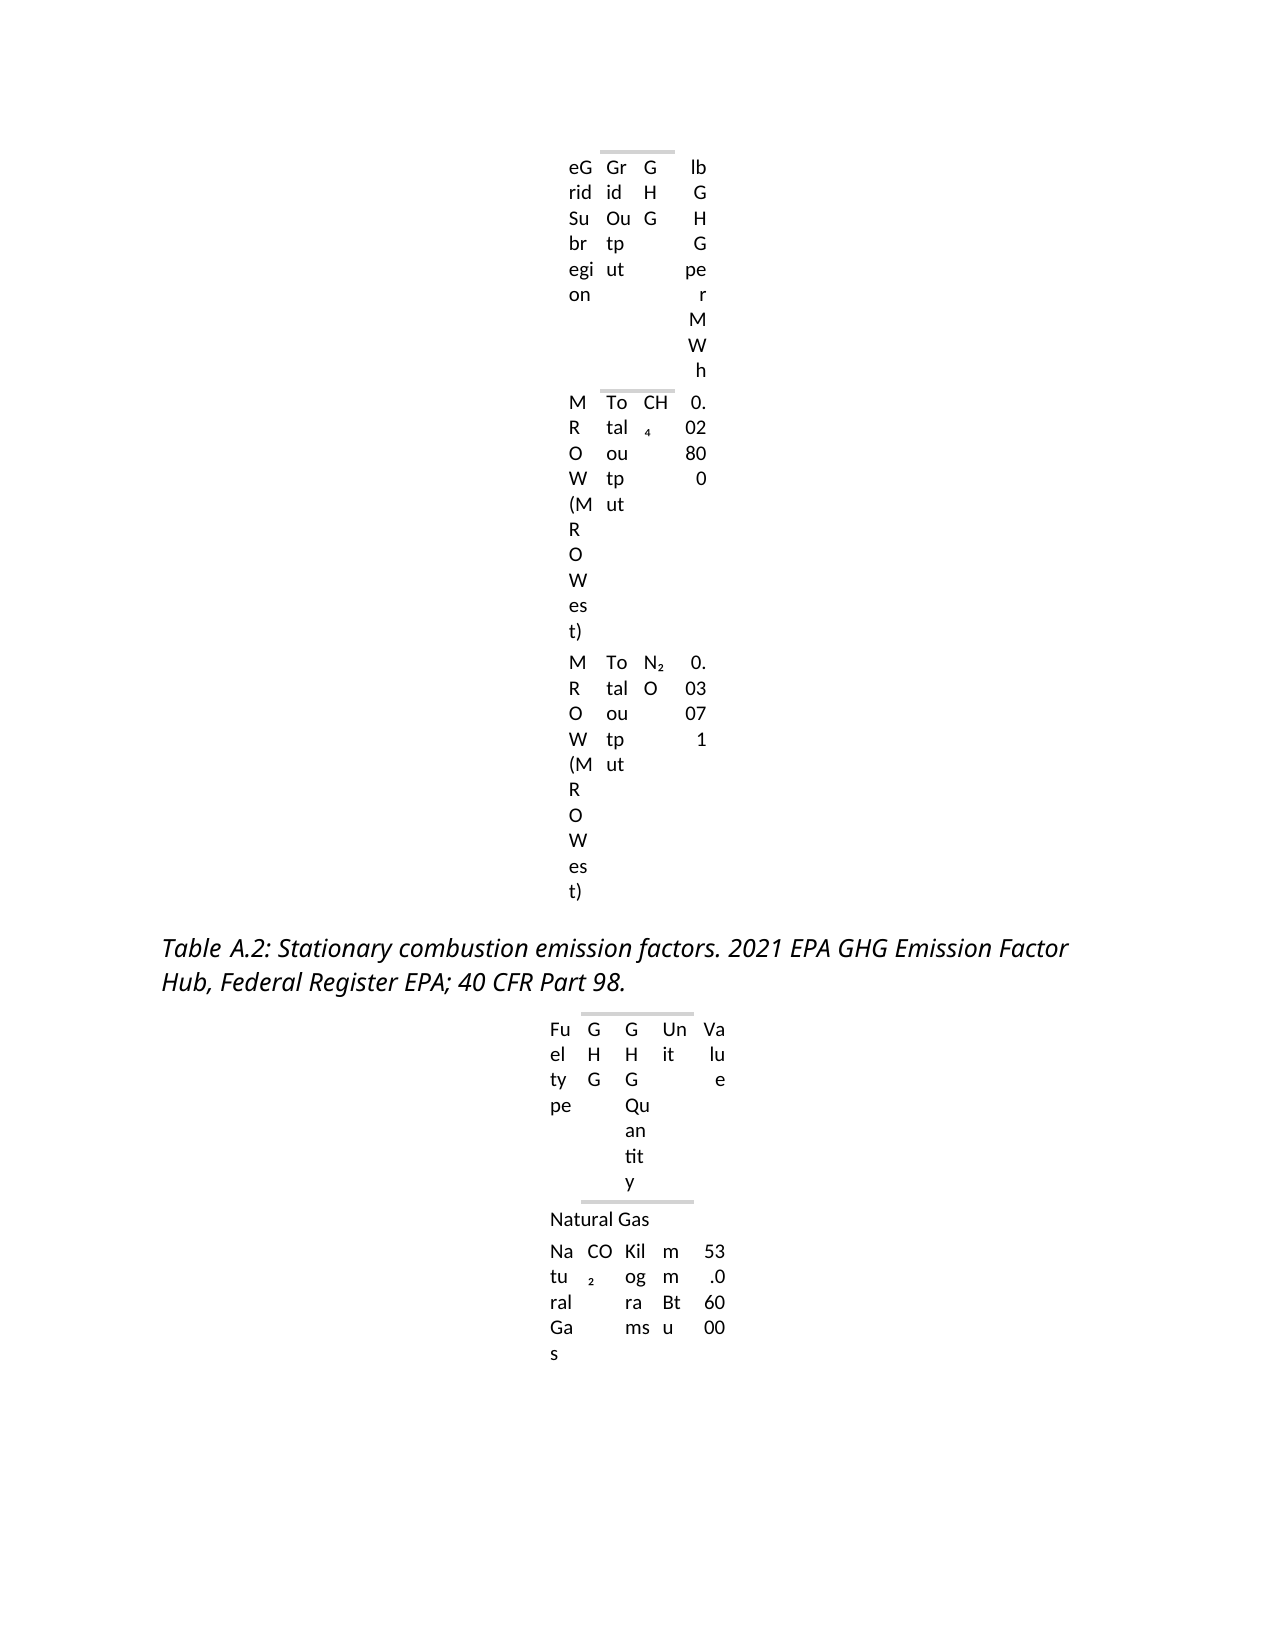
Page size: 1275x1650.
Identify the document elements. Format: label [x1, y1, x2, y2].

table_cell [150, 910, 1125, 1372]
table_header [150, 150, 1125, 910]
